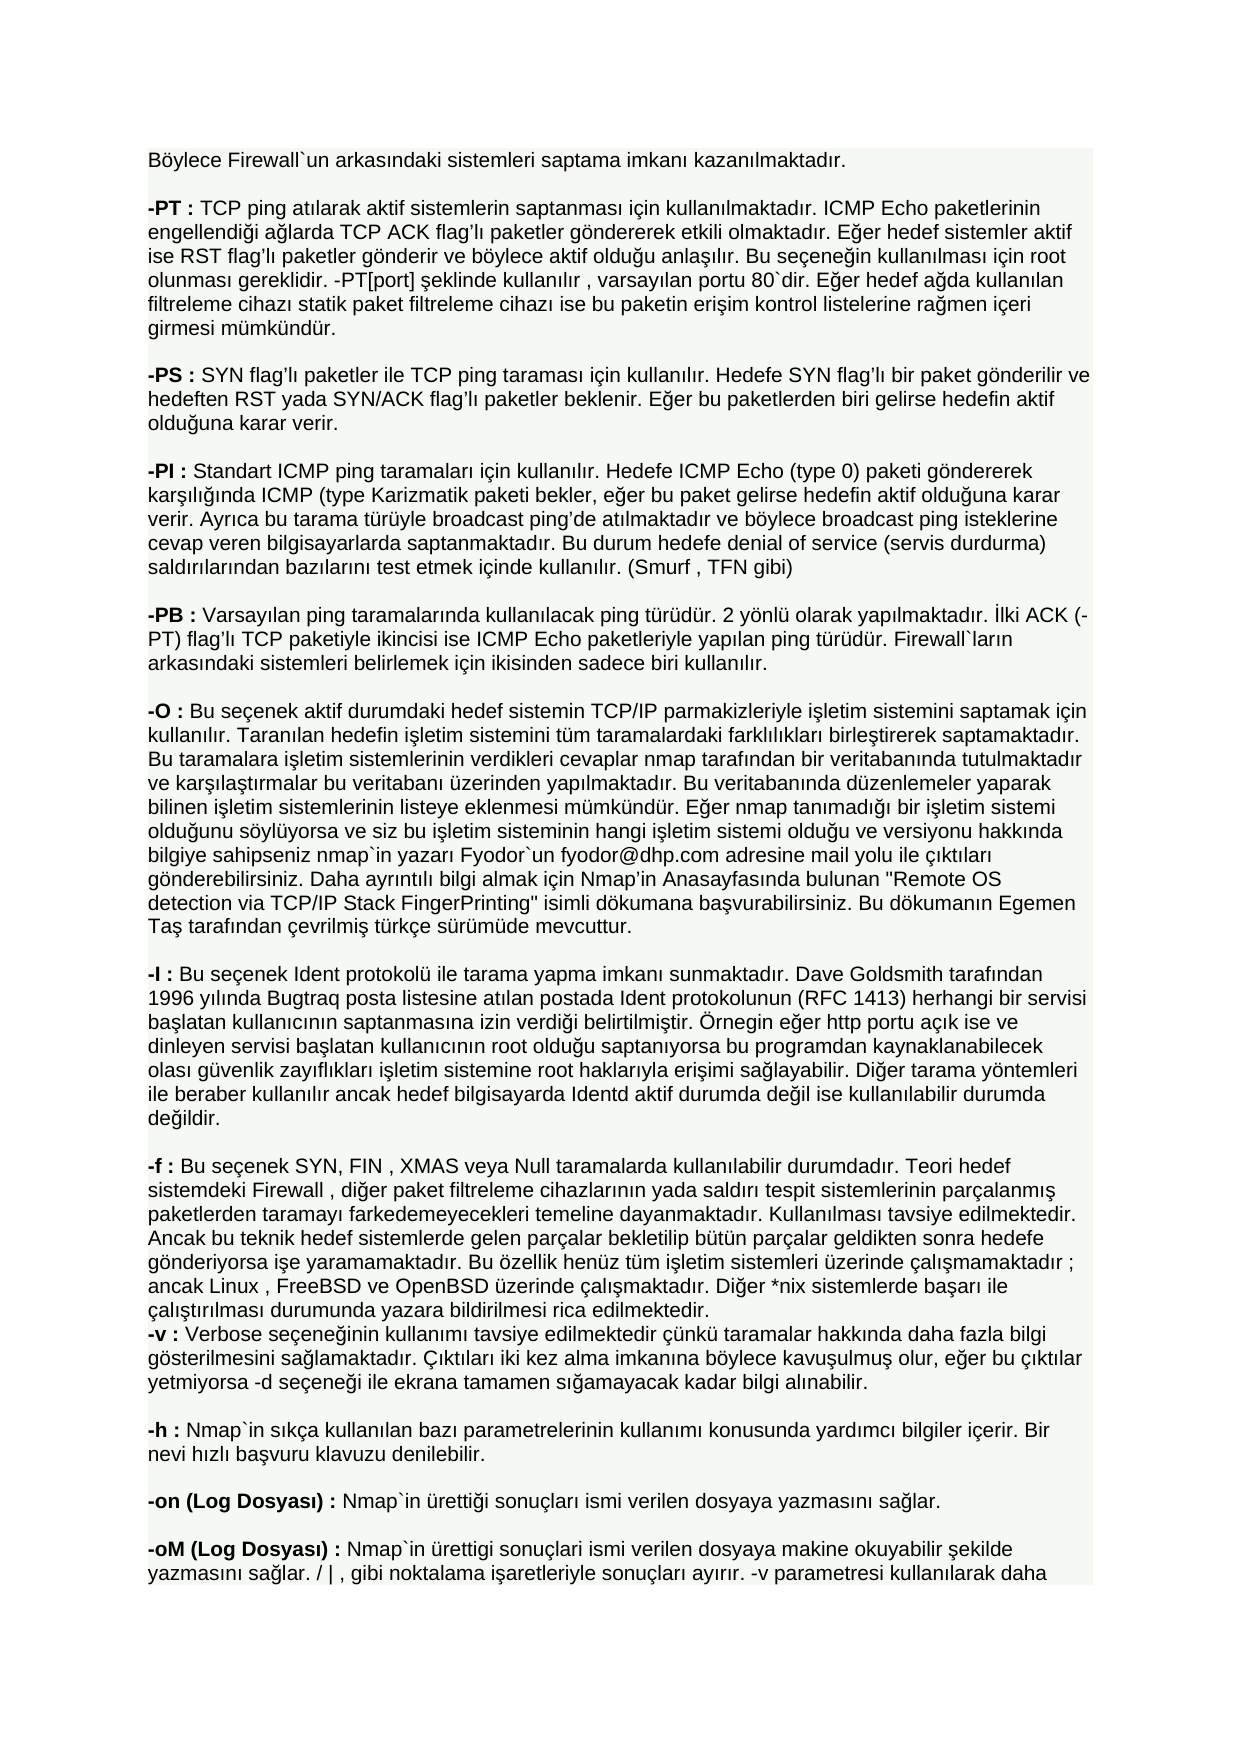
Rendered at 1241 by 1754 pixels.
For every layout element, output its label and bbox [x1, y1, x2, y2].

text [148, 148, 1093, 1585]
